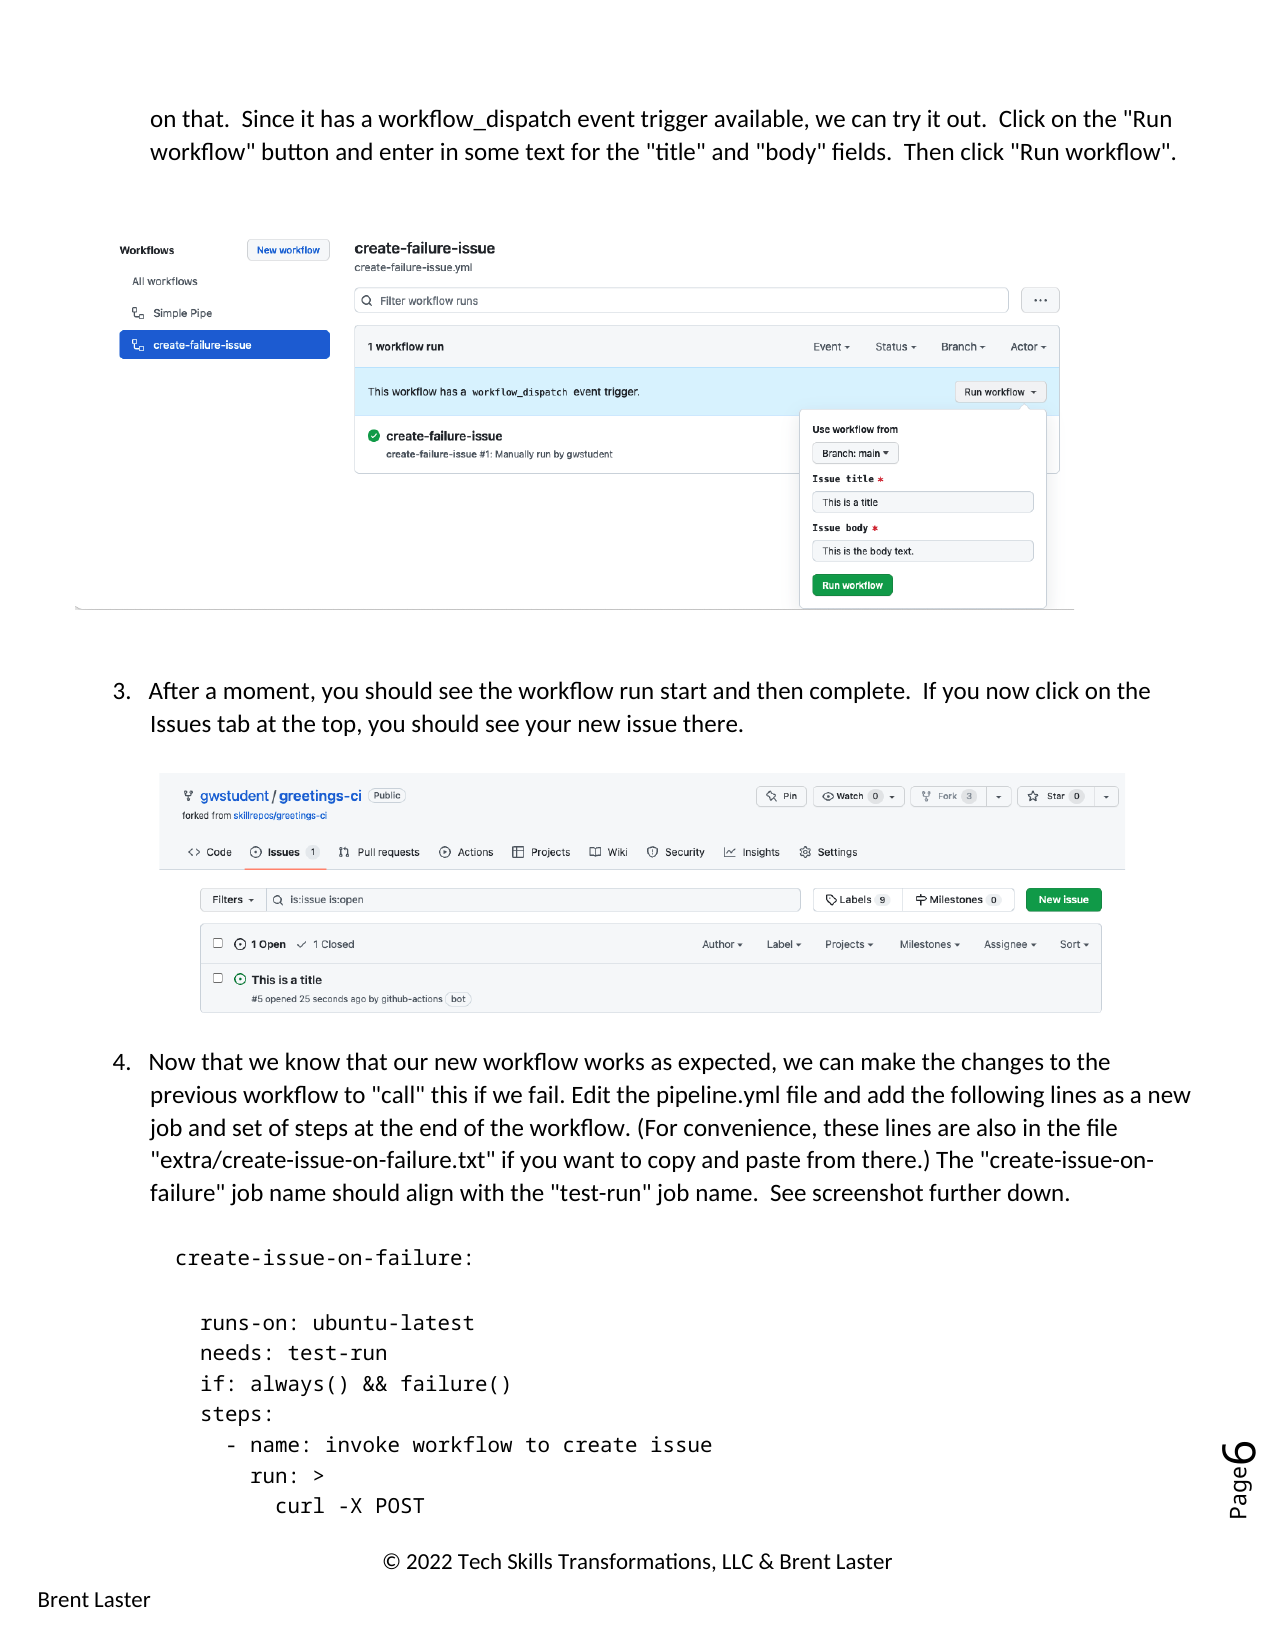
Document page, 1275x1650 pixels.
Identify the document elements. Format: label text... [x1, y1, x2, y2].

picture [159, 773, 1126, 1027]
list if: always() && failure() [150, 1369, 1200, 1397]
list curl -X POST [150, 1491, 1200, 1520]
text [112, 103, 1200, 166]
list runs-on: ubuntu-latest [150, 1308, 1200, 1336]
text 4. Now that we know that our new workflow works as expected, we can make the changes to the previous workflow to "call" this if we fail. Edit the pipeline.yml file and add the following lines as a new job and set of steps at the end of the workflow. (For convenience, these lines are also in the file "extra/create-issue-on-failure.txt" if you want to copy and paste from there.) The "create-issue-on-failure" job name should align with the "test-run" job name. See screenshot further down. [112, 1046, 1200, 1208]
list run: > [150, 1461, 1200, 1489]
picture [75, 215, 1075, 610]
list needs: test-run [150, 1338, 1200, 1367]
list steps: [150, 1399, 1200, 1428]
text 3. After a moment, you should see the workflow run start and then complete. If you now click on the Issues tab at the top, you should see your new issue there. [112, 675, 1200, 738]
list - name: invoke workflow to create issue [150, 1430, 1200, 1459]
list create-issue-on-failure: [150, 1243, 1200, 1272]
